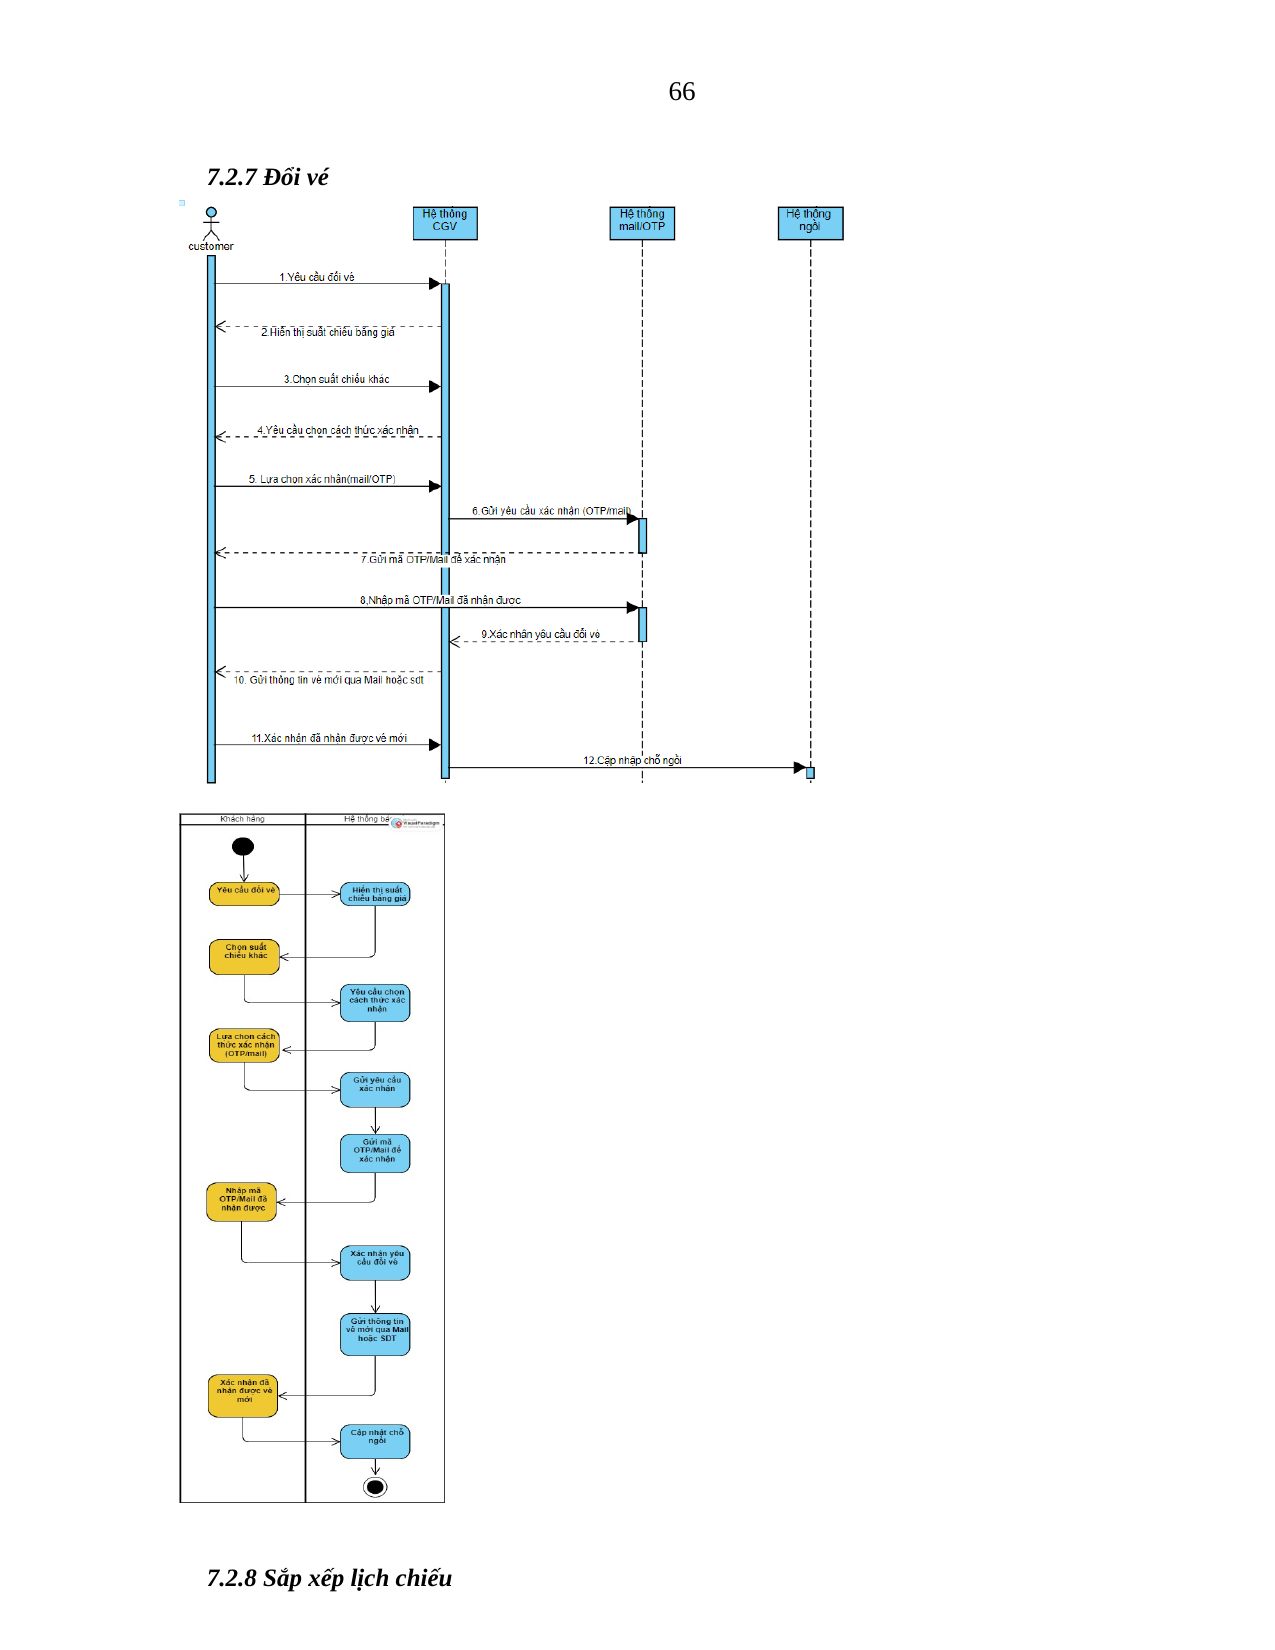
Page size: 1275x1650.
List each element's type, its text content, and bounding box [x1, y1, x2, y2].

subtitle 7.2.8 Sắp xếp lịch chiếu [207, 1563, 1179, 1591]
picture [179, 199, 857, 787]
subtitle 7.2.7 Đổi vé [207, 162, 1179, 191]
picture [179, 813, 445, 1503]
